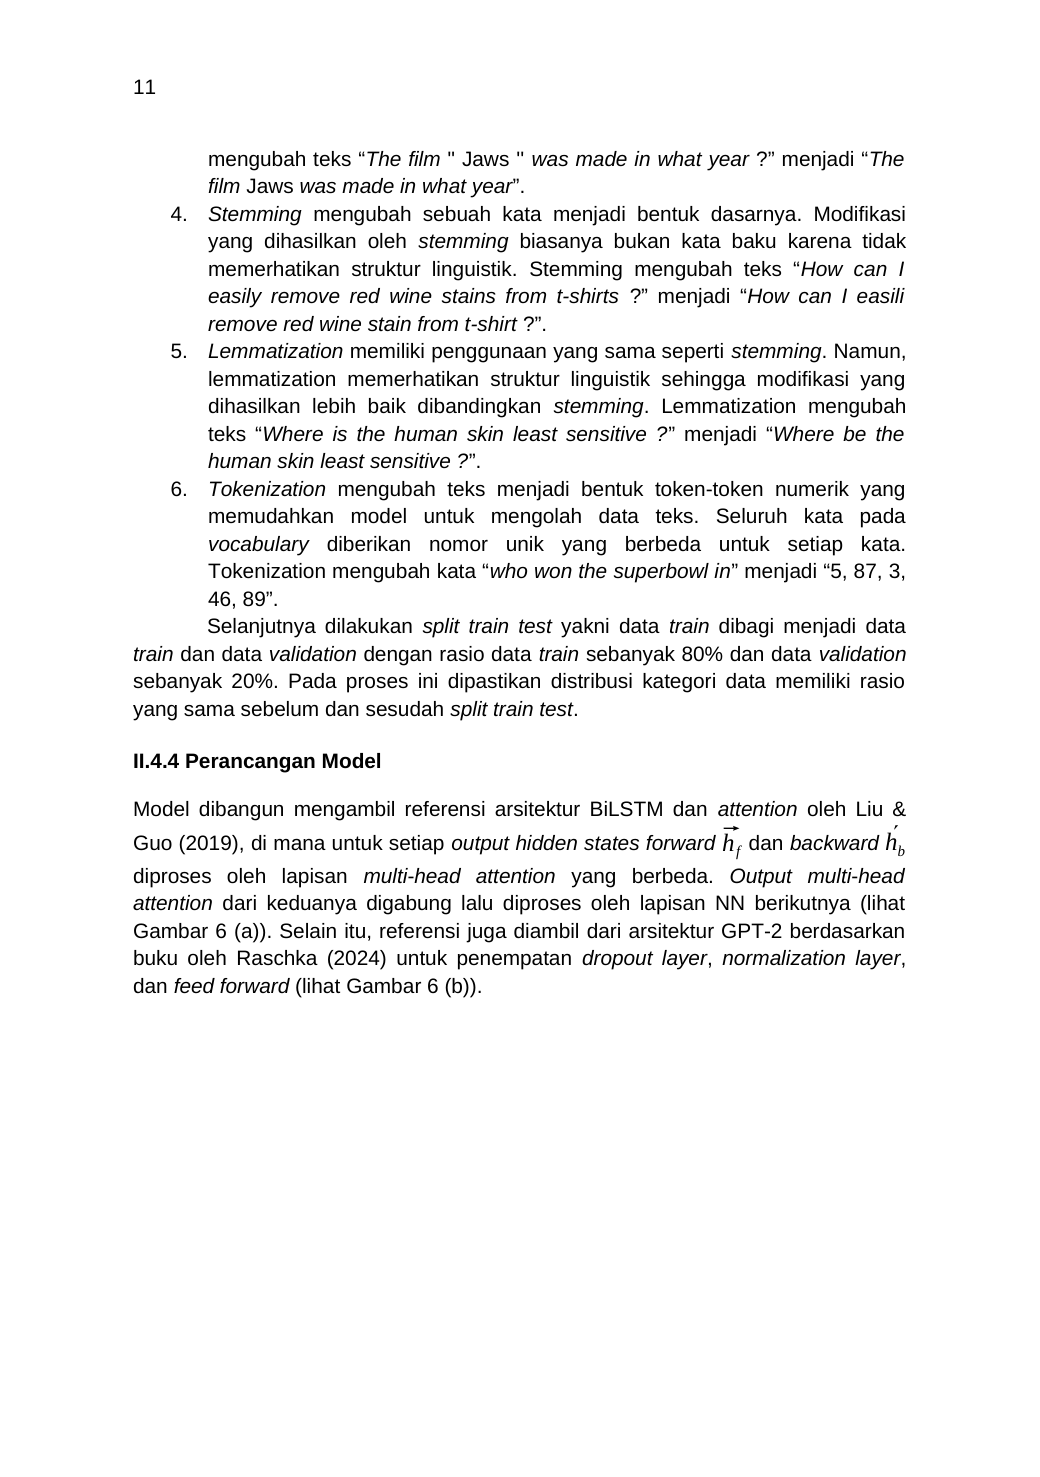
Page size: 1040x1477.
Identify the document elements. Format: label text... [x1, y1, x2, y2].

subtitle Perancangan Model [133, 749, 906, 773]
list Lemmatization memiliki penggunaan yang sama seperti stemming. Namun, lemmatization memerhatikan struktur linguistik sehingga modifikasi yang dihasilkan lebih baik dibandingkan stemming. Lemmatization mengubah teks “Where is the human skin least sensitive ?” menjadi “Where be the human skin least sensitive ?”. [170, 339, 906, 473]
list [170, 147, 906, 198]
text Model dibangun mengambil referensi arsitektur BiLSTM dan attention oleh , di mana untuk setiap output hidden states forward dan backward diproses oleh lapisan multi-head attention yang berbeda. Output multi-head attention dari keduanya digabung lalu diproses oleh lapisan NN berikutnya (lihat Gambar 11 (a)). Selain itu, referensi juga diambil dari arsitektur GPT-2 berdasarkan buku oleh untuk penempatan dropout layer, normalization layer, dan feed forward (lihat Gambar 11 (b)). [133, 797, 906, 997]
list Tokenization mengubah teks menjadi bentuk token-token numerik yang memudahkan model untuk mengolah data teks. Seluruh kata pada vocabulary diberikan nomor unik yang berbeda untuk setiap kata. Tokenization mengubah kata “who won the superbowl in” menjadi “5, 87, 3, 46, 89”. [170, 477, 906, 611]
list Stemming mengubah sebuah kata menjadi bentuk dasarnya. Modifikasi yang dihasilkan oleh stemming biasanya bukan kata baku karena tidak memerhatikan struktur linguistik. Stemming mengubah teks “How can I easily remove red wine stains from t-shirts ?” menjadi “How can I easili remove red wine stain from t-shirt ?”. [170, 202, 906, 336]
text Selanjutnya dilakukan split train test yakni data train dibagi menjadi data train dan data validation dengan rasio data train sebanyak 80% dan data validation sebanyak 20%. Pada proses ini dipastikan distribusi kategori data memiliki rasio yang sama sebelum dan sesudah split train test. [133, 614, 906, 721]
